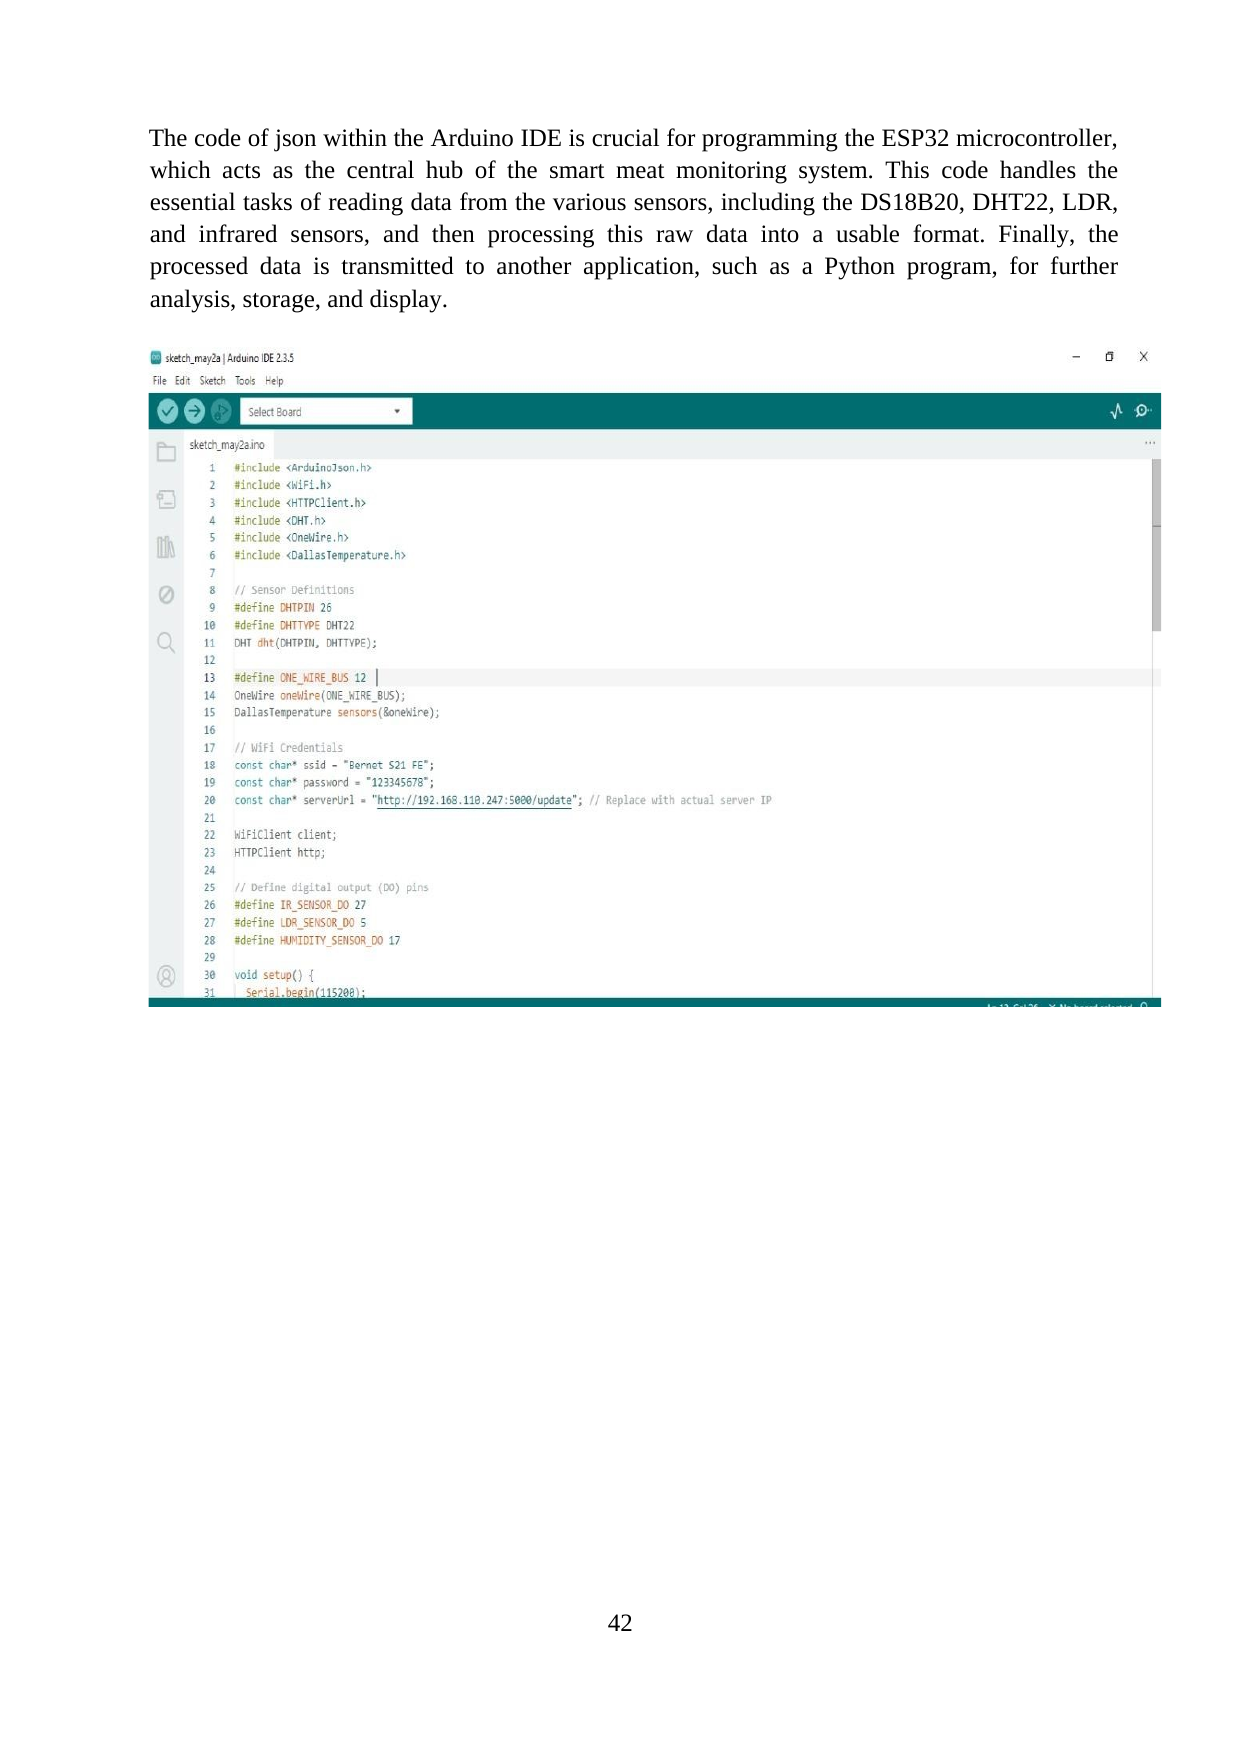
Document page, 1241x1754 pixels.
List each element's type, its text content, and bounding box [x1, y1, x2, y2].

text The code of json within the Arduino IDE is crucial for programming the ESP32 microcontroller, which acts as the central hub of the smart meat monitoring system. This code handles the essential tasks of reading data from the various sensors, including the DS18B20, DHT22, LDR, and infrared sensors, and then processing this raw data into a usable format. Finally, the processed data is transmitted to another application, such as a Python program, for further analysis, storage, and display. [148, 123, 1119, 312]
picture [148, 347, 1162, 1007]
